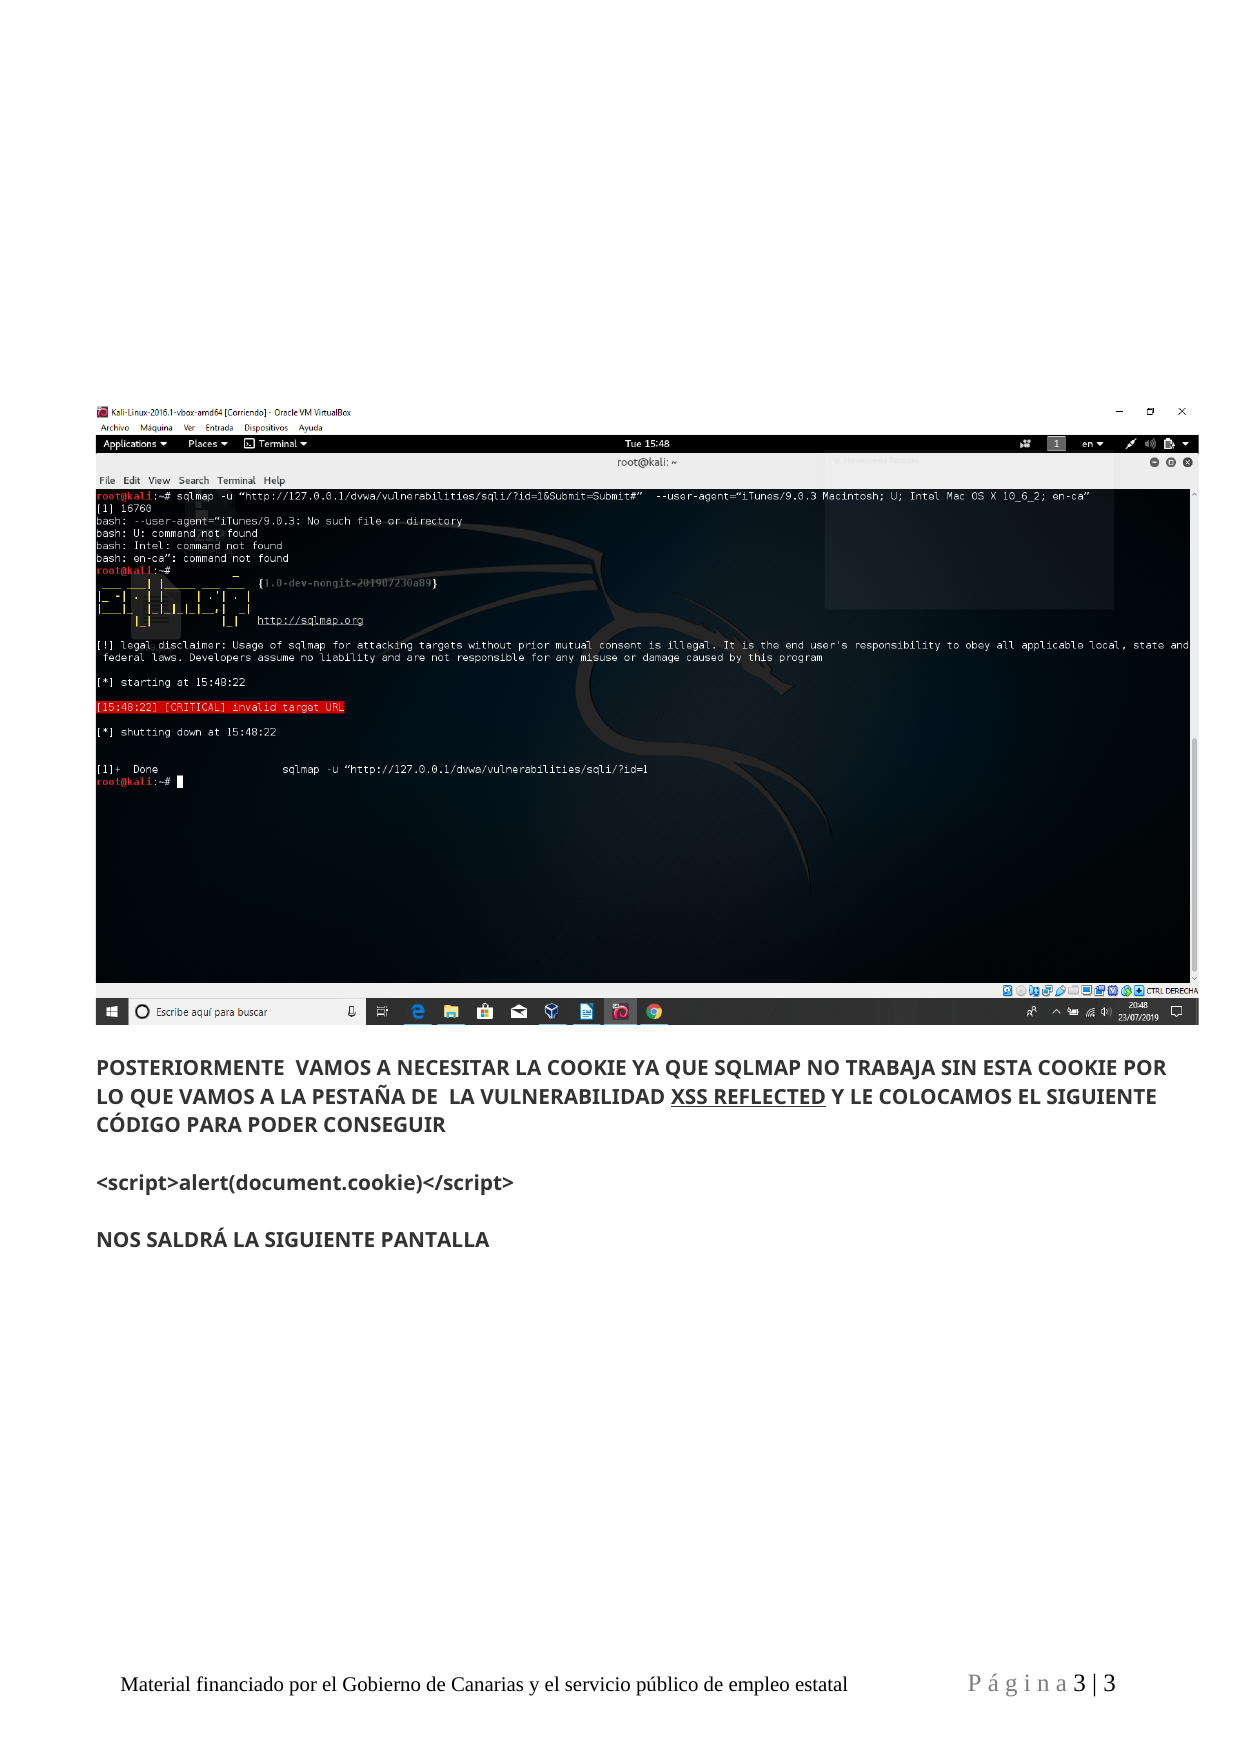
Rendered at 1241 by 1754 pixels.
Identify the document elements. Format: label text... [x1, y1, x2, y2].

text <script>alert(document.cookie)</script> [96, 1168, 1198, 1196]
text POSTERIORMENTE VAMOS A NECESITAR LA COOKIE YA QUE SQLMAP NO TRABAJA SIN ESTA COOKIE POR LO QUE VAMOS A LA PESTAÑA DE LA VULNERABILIDAD XSS REFLECTED Y LE COLOCAMOS EL SIGUIENTE CÓDIGO PARA PODER CONSEGUIR [96, 1053, 1198, 1139]
text NOS SALDRÁ LA SIGUIENTE PANTALLA [96, 1226, 1198, 1254]
picture [95, 404, 1199, 1025]
